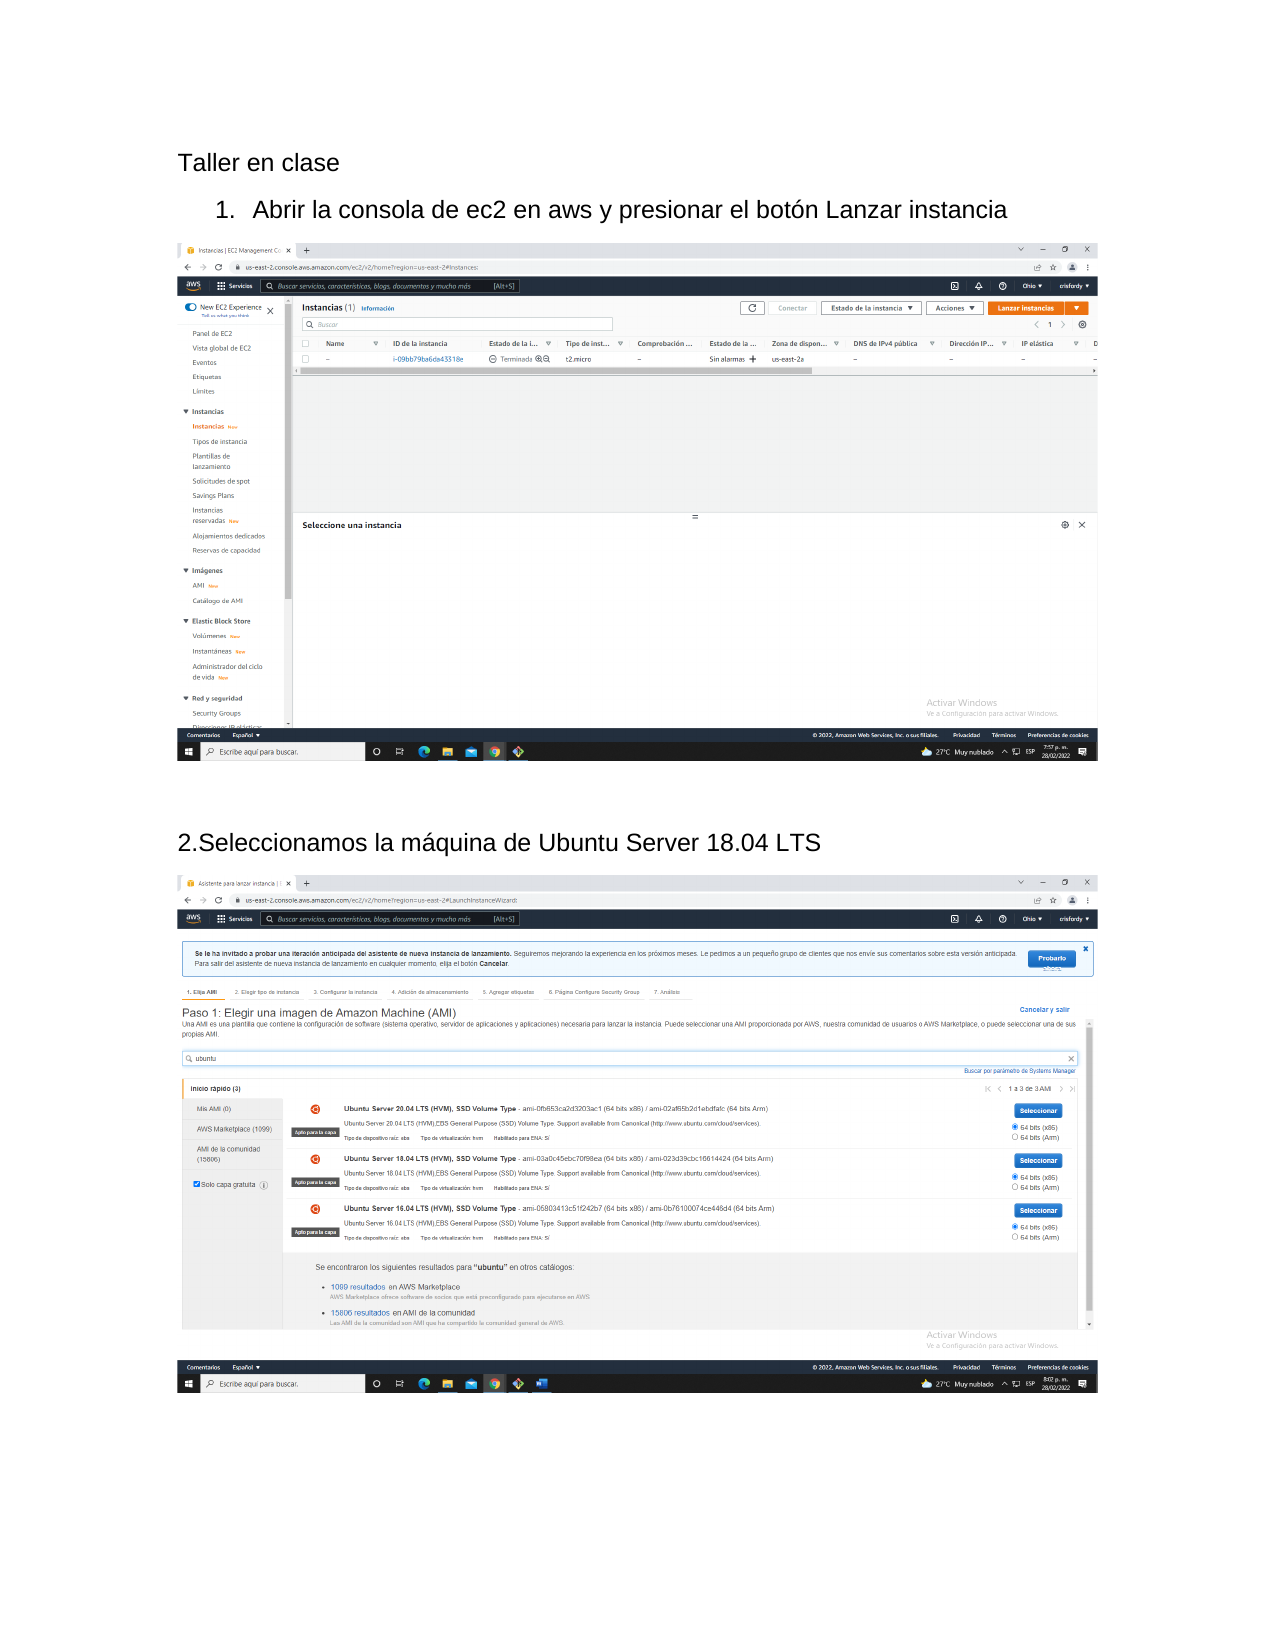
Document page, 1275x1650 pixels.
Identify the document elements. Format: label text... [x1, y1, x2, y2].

text 2.Seleccionamos la máquina de Ubuntu Server 18.04 LTS [177, 827, 1098, 856]
picture [177, 875, 1098, 1393]
list Abrir la consola de ec2 en aws y presionar el botón Lanzar instancia [215, 195, 1098, 224]
picture [177, 243, 1098, 761]
text Taller en clase [177, 148, 1098, 176]
